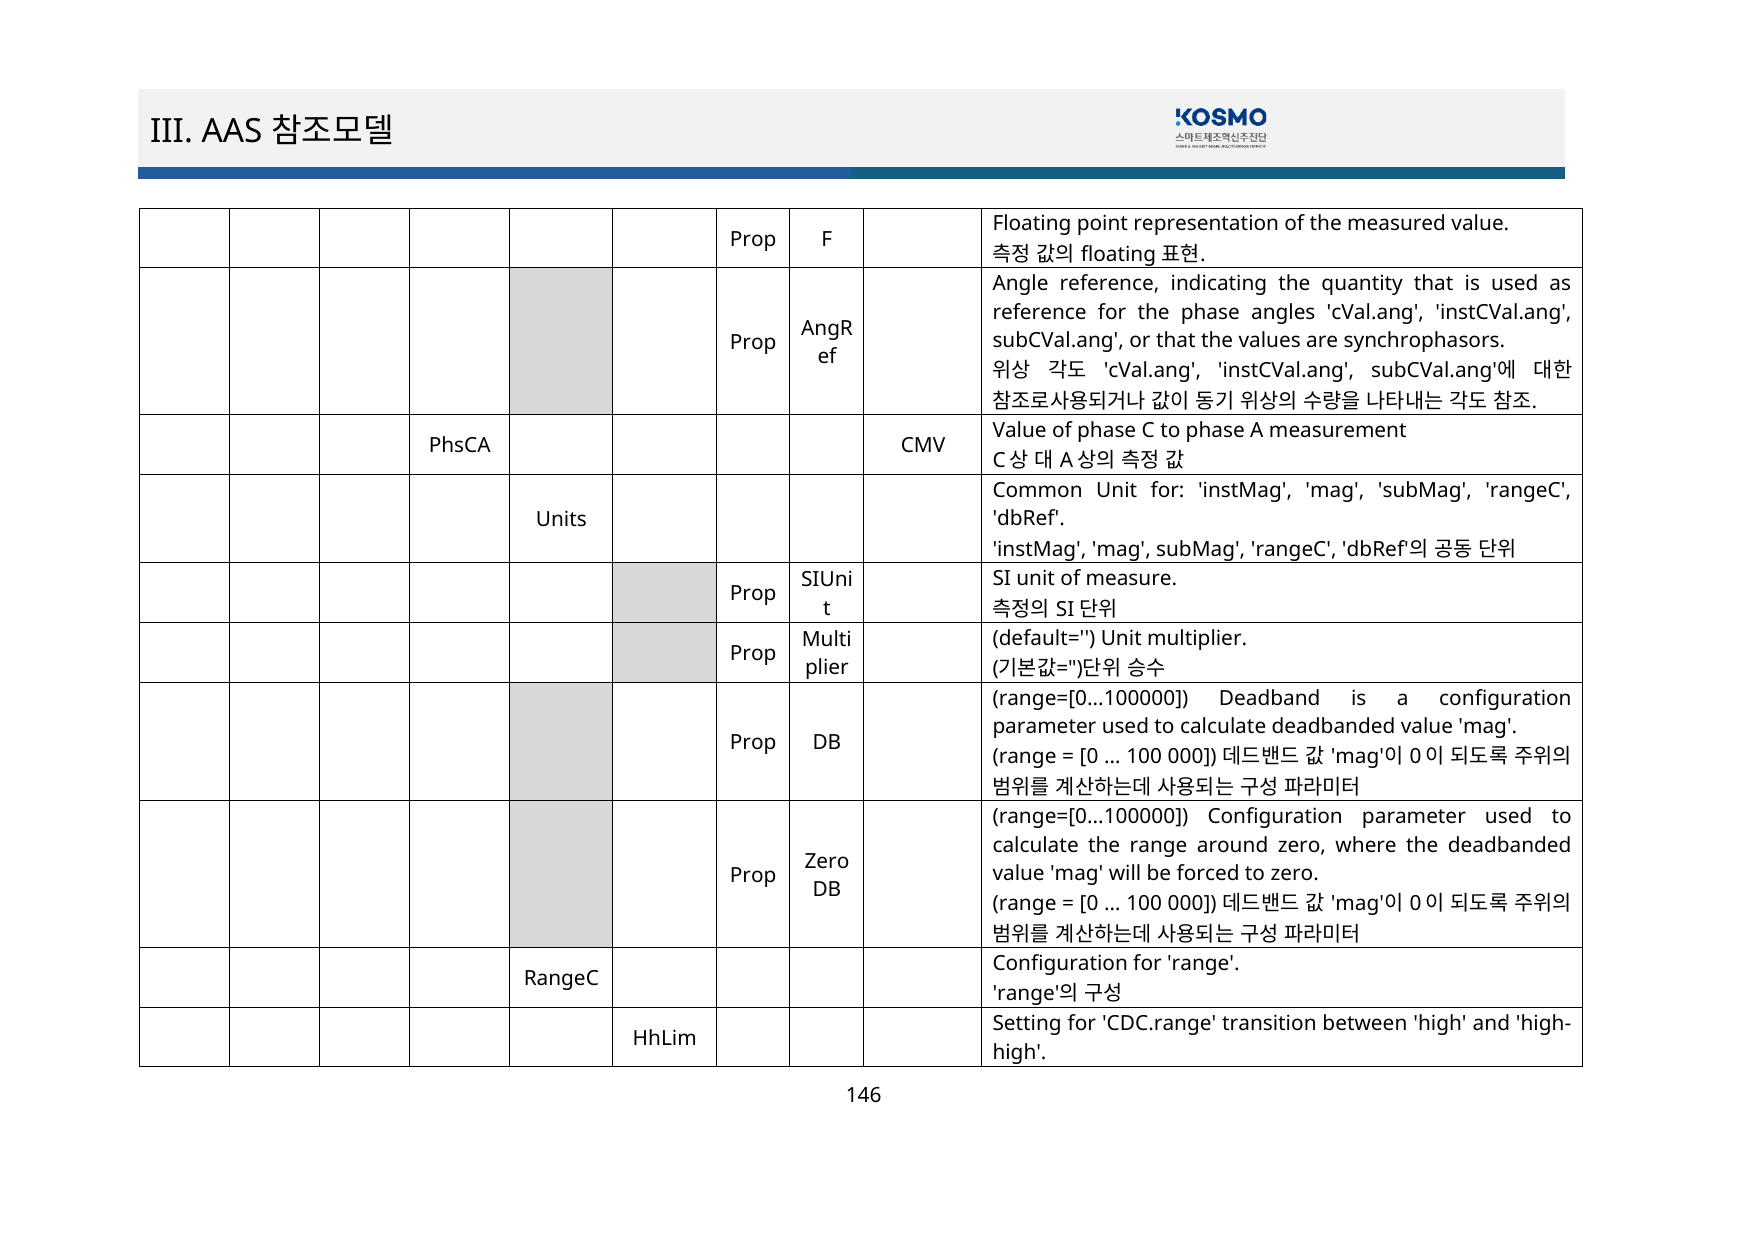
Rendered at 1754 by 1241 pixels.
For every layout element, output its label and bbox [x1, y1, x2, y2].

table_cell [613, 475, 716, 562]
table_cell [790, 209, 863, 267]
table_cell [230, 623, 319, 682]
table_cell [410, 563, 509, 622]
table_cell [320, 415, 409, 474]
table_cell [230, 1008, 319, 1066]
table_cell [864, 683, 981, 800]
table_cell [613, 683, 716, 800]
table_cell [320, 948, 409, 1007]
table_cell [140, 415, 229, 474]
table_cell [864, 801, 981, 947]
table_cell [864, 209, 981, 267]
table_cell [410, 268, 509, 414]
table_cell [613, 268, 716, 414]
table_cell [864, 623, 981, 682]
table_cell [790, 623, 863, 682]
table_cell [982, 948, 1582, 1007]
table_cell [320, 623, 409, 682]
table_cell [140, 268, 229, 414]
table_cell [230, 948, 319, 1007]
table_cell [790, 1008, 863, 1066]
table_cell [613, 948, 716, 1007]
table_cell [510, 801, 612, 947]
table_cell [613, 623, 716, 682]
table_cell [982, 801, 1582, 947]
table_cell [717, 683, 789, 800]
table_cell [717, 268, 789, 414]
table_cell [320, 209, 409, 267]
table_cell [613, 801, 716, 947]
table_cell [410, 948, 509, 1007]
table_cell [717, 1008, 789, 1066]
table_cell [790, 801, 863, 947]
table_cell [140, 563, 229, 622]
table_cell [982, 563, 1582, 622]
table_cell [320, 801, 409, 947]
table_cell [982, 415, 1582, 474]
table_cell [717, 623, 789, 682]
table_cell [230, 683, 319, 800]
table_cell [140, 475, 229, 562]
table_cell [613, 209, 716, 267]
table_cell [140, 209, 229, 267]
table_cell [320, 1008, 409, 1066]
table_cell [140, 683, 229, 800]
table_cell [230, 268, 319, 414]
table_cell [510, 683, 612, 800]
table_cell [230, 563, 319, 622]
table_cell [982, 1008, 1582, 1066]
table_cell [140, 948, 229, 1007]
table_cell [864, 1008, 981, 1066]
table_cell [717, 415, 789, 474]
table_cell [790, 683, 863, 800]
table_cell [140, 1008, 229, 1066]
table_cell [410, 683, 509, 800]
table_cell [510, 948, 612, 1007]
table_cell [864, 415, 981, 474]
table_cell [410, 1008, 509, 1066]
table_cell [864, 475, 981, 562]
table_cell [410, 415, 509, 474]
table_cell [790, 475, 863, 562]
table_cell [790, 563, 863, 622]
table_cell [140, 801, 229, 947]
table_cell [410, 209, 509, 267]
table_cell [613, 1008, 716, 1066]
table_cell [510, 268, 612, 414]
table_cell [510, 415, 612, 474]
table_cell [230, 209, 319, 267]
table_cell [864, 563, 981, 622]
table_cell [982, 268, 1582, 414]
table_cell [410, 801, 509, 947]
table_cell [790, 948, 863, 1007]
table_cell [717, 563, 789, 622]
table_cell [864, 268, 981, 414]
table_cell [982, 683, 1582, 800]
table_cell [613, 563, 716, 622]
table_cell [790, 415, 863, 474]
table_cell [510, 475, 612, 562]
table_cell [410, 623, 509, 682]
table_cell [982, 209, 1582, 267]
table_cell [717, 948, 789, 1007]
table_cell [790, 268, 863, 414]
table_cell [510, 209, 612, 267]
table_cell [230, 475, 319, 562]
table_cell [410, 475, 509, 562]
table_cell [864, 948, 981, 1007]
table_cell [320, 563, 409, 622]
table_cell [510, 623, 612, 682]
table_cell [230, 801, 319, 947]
picture [1175, 108, 1267, 148]
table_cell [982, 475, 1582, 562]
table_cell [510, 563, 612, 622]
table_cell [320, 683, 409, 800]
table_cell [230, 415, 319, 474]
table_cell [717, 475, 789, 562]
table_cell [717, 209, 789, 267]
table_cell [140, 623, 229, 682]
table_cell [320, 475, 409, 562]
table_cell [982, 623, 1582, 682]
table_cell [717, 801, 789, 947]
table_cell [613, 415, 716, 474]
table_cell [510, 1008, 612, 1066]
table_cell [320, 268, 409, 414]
